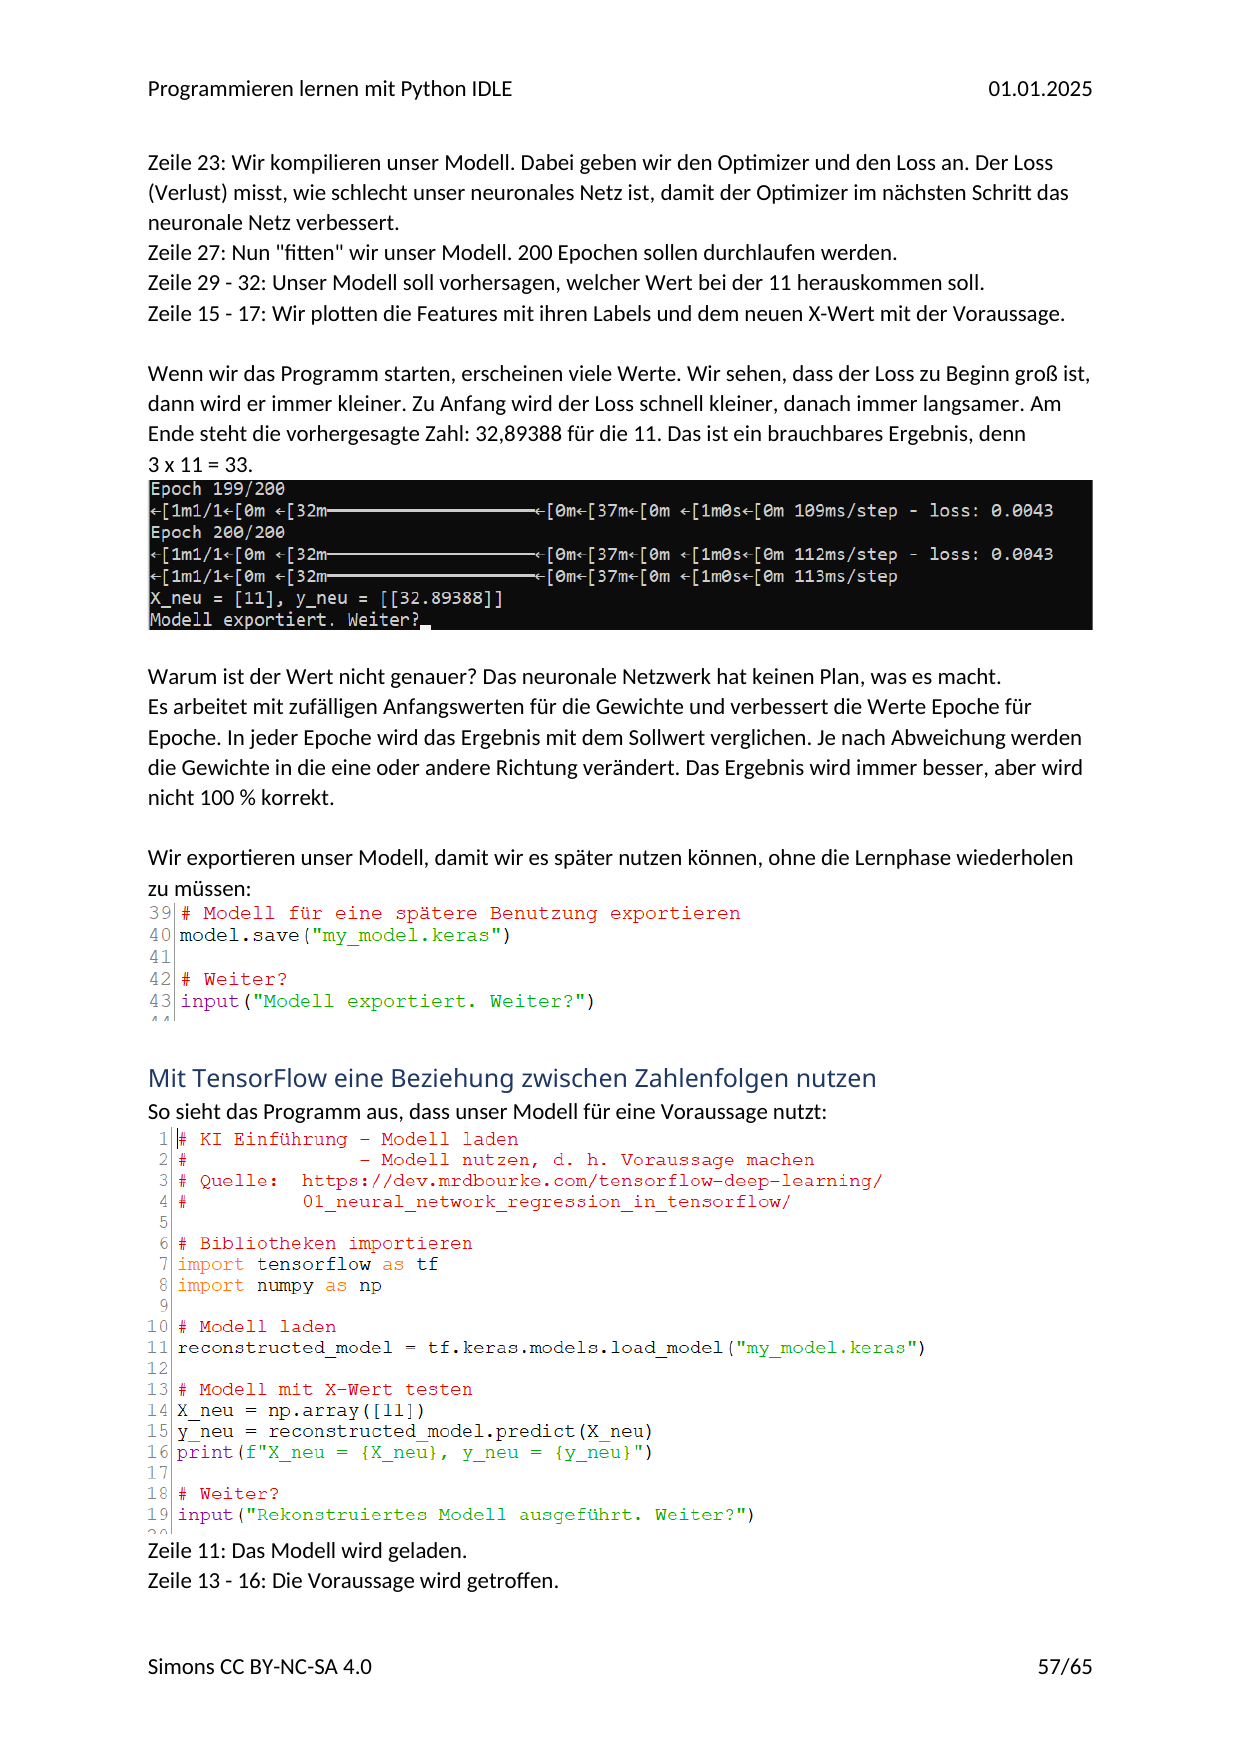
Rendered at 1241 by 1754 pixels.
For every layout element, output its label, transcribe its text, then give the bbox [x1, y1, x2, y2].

picture [147, 480, 1093, 630]
picture [147, 1127, 957, 1534]
subtitle Mit TensorFlow eine Beziehung zwischen Zahlenfolgen nutzen [148, 1060, 1092, 1094]
text Zeile 23: Wir kompilieren unser Modell. Dabei geben wir den Optimizer und den Loss an. Der Loss (Verlust) misst, wie schlecht unser neuronales Netz ist, damit der Optimizer im nächsten Schritt das neuronale Netz verbessert. [148, 148, 1092, 236]
text Zeile 29 - 32: Unser Modell soll vorhersagen, welcher Wert bei der 11 herauskommen soll. [148, 268, 1092, 297]
text Warum ist der Wert nicht genauer? Das neuronale Netzwerk hat keinen Plan, was es macht. Es arbeitet mit zufälligen Anfangswerten für die Gewichte und verbessert die Werte Epoche für Epoche. In jeder Epoche wird das Ergebnis mit dem Sollwert verglichen. Je nach Abweichung werden die Gewichte in die eine oder andere Richtung verändert. Das Ergebnis wird immer besser, aber wird nicht 100 % korrekt. [148, 662, 1092, 811]
text Zeile 11: Das Modell wird geladen. [148, 1536, 1092, 1564]
text Zeile 15 - 17: Wir plotten die Features mit ihren Labels und dem neuen X-Wert mit der Voraussage. [148, 299, 1092, 327]
text So sieht das Programm aus, dass unser Modell für eine Voraussage nutzt: [148, 1097, 1092, 1125]
text Wenn wir das Programm starten, erscheinen viele Werte. Wir sehen, dass der Loss zu Beginn groß ist, dann wird er immer kleiner. Zu Anfang wird der Loss schnell kleiner, danach immer langsamer. Am Ende steht die vorhergesagte Zahl: 32,89388 für die 11. Das ist ein brauchbares Ergebnis, denn 3 x 11 = 33. [148, 359, 1092, 478]
text Zeile 27: Nun "fitten" wir unser Modell. 200 Epochen sollen durchlaufen werden. [148, 238, 1092, 266]
text Wir exportieren unser Modell, damit wir es später nutzen können, ohne die Lernphase wiederholen zu müssen: [148, 843, 1092, 902]
picture [147, 903, 784, 1021]
text Zeile 13 - 16: Die Voraussage wird getroffen. [148, 1566, 1092, 1594]
